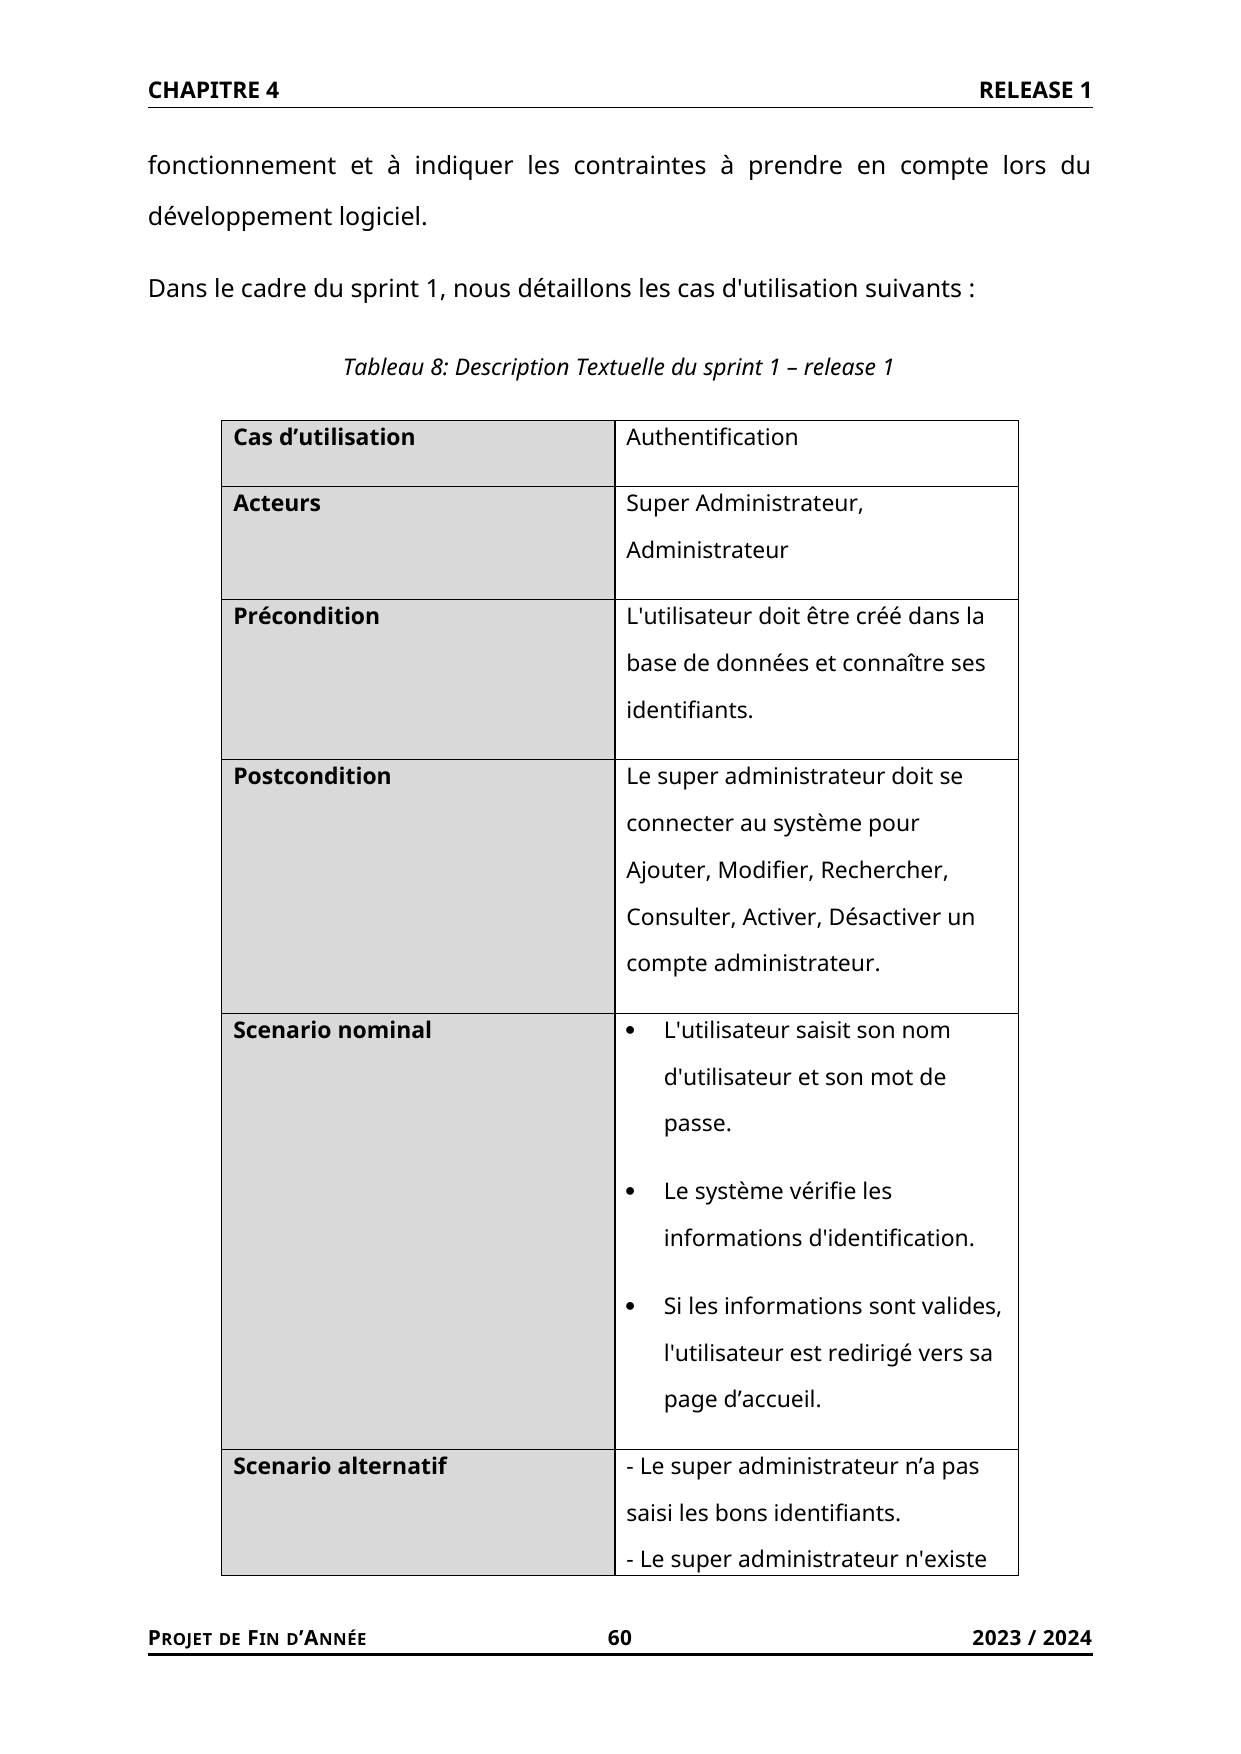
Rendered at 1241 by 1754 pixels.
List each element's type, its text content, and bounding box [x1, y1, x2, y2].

table_cell L'utilisateur saisit son nom d'utilisateur et son mot de passe. Le système vérifie les informations d'identification. Si les informations sont valides, l'utilisateur est redirigé vers sa page d’accueil. [616, 1014, 1018, 1449]
table_header Authentification [616, 421, 1018, 486]
table_cell Acteurs [222, 487, 614, 599]
table_cell Le super administrateur doit se connecter au système pour Ajouter, Modifier, Rechercher, Consulter, Activer, Désactiver un compte administrateur. [616, 760, 1018, 1013]
table_cell Scenario nominal [222, 1014, 614, 1449]
text Dans le cadre du sprint 1, nous détaillons les cas d'utilisation suivants : [148, 271, 1093, 304]
table_header Cas d’utilisation [222, 421, 614, 486]
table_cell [616, 1450, 1018, 1575]
text Tableau 8: Description Textuelle du sprint 1 – release 1 [148, 351, 1093, 382]
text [148, 148, 1093, 233]
table_cell Précondition [222, 600, 614, 759]
table_cell L'utilisateur doit être créé dans la base de données et connaître ses identifiants. [616, 600, 1018, 759]
table_cell Scenario alternatif [222, 1450, 614, 1575]
table_cell Super Administrateur, Administrateur [616, 487, 1018, 599]
table_cell Postcondition [222, 760, 614, 1013]
